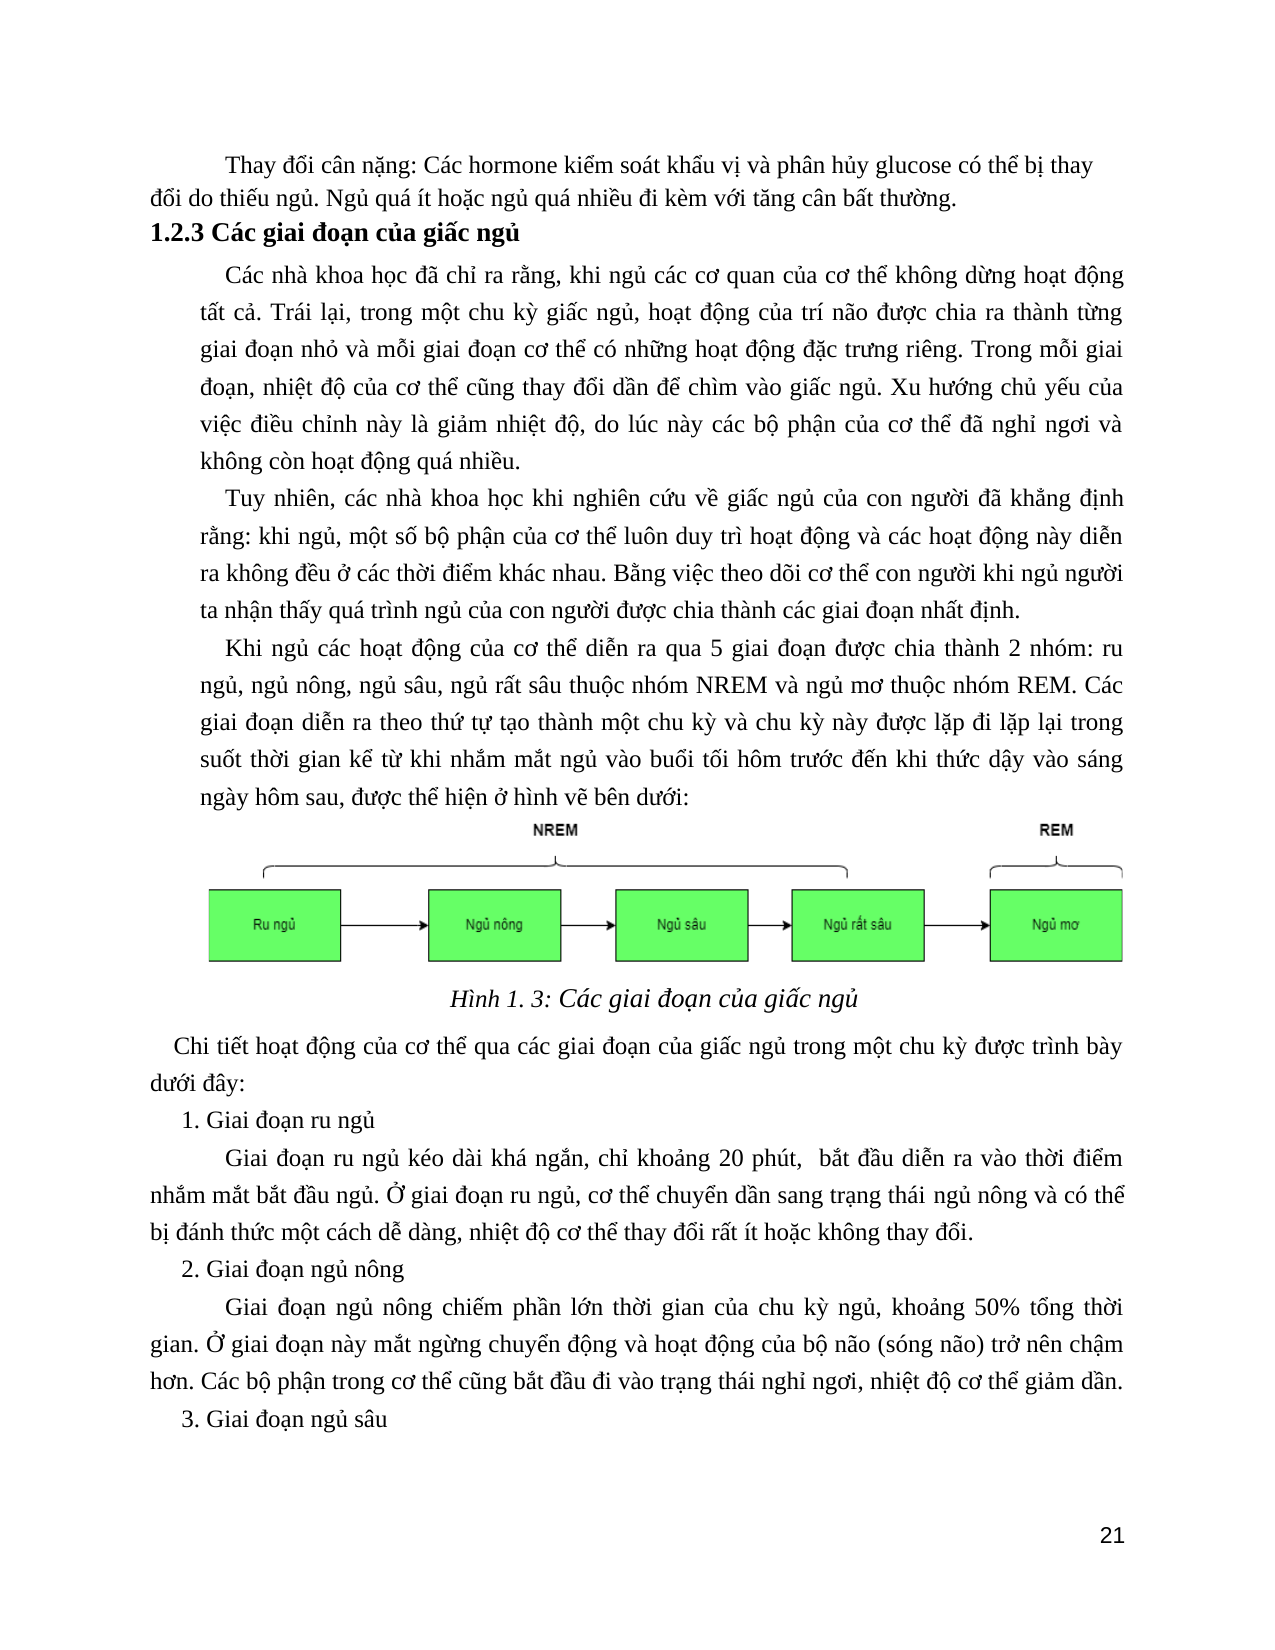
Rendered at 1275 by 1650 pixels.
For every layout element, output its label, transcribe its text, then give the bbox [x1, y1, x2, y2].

text Tuy nhiên, các nhà khoa học khi nghiên cứu về giấc ngủ của con người đã khẳng định rằng: khi ngủ, một số bộ phận của cơ thể luôn duy trì hoạt động và các hoạt động này diễn ra không đều ở các thời điểm khác nhau. Bằng việc theo dõi cơ thể con người khi ngủ người ta nhận thấy quá trình ngủ của con người được chia thành các giai đoạn nhất định. [200, 483, 1125, 624]
text Chi tiết hoạt động của cơ thể qua các giai đoạn của giấc ngủ trong một chu kỳ được trình bày dưới đây: [150, 1031, 1125, 1097]
text 1. Giai đoạn ru ngủ [150, 1105, 1125, 1134]
text Giai đoạn ngủ nông chiếm phần lớn thời gian của chu kỳ ngủ, khoảng 50% tổng thời gian. Ở giai đoạn này mắt ngừng chuyển động và hoạt động của bộ não (sóng não) trở nên chậm hơn. Các bộ phận trong cơ thể cũng bắt đầu đi vào trạng thái nghỉ ngơi, nhiệt độ cơ thể giảm dần. [150, 1292, 1125, 1395]
text Các nhà khoa học đã chỉ ra rằng, khi ngủ các cơ quan của cơ thể không dừng hoạt động tất cả. Trái lại, trong một chu kỳ giấc ngủ, hoạt động của trí não được chia ra thành từng giai đoạn nhỏ và mỗi giai đoạn cơ thể có những hoạt động đặc trưng riêng. Trong mỗi giai đoạn, nhiệt độ của cơ thể cũng thay đổi dần để chìm vào giấc ngủ. Xu hướng chủ yếu của việc điều chỉnh này là giảm nhiệt độ, do lúc này các bộ phận của cơ thể đã nghỉ ngơi và không còn hoạt động quá nhiều. [200, 260, 1125, 475]
text 2. Giai đoạn ngủ nông [150, 1254, 1125, 1283]
subtitle 1.2.3 Các giai đoạn của giấc ngủ [150, 216, 1125, 247]
picture [208, 819, 1123, 963]
text Thay đổi cân nặng: Các hormone kiểm soát khẩu vị và phân hủy glucose có thể bị thay đổi do thiếu ngủ. Ngủ quá ít hoặc ngủ quá nhiều đi kèm với tăng cân bất thường. [150, 150, 1125, 212]
text Khi ngủ các hoạt động của cơ thể diễn ra qua 5 giai đoạn được chia thành 2 nhóm: ru ngủ, ngủ nông, ngủ sâu, ngủ rất sâu thuộc nhóm NREM và ngủ mơ thuộc nhóm REM. Các giai đoạn diễn ra theo thứ tự tạo thành một chu kỳ và chu kỳ này được lặp đi lặp lại trong suốt thời gian kể từ khi nhắm mắt ngủ vào buổi tối hôm trước đến khi thức dậy vào sáng ngày hôm sau, được thể hiện ở hình vẽ bên dưới: [200, 633, 1125, 811]
text 3. Giai đoạn ngủ sâu [150, 1404, 1125, 1432]
text Hình 1. 3: Các giai đoạn của giấc ngủ [375, 983, 1125, 1014]
text Giai đoạn ru ngủ kéo dài khá ngắn, chỉ khoảng 20 phút, bắt đầu diễn ra vào thời điểm nhắm mắt bắt đầu ngủ. Ở giai đoạn ru ngủ, cơ thể chuyển dần sang trạng thái ngủ nông và có thể bị đánh thức một cách dễ dàng, nhiệt độ cơ thể thay đổi rất ít hoặc không thay đổi. [150, 1143, 1125, 1246]
